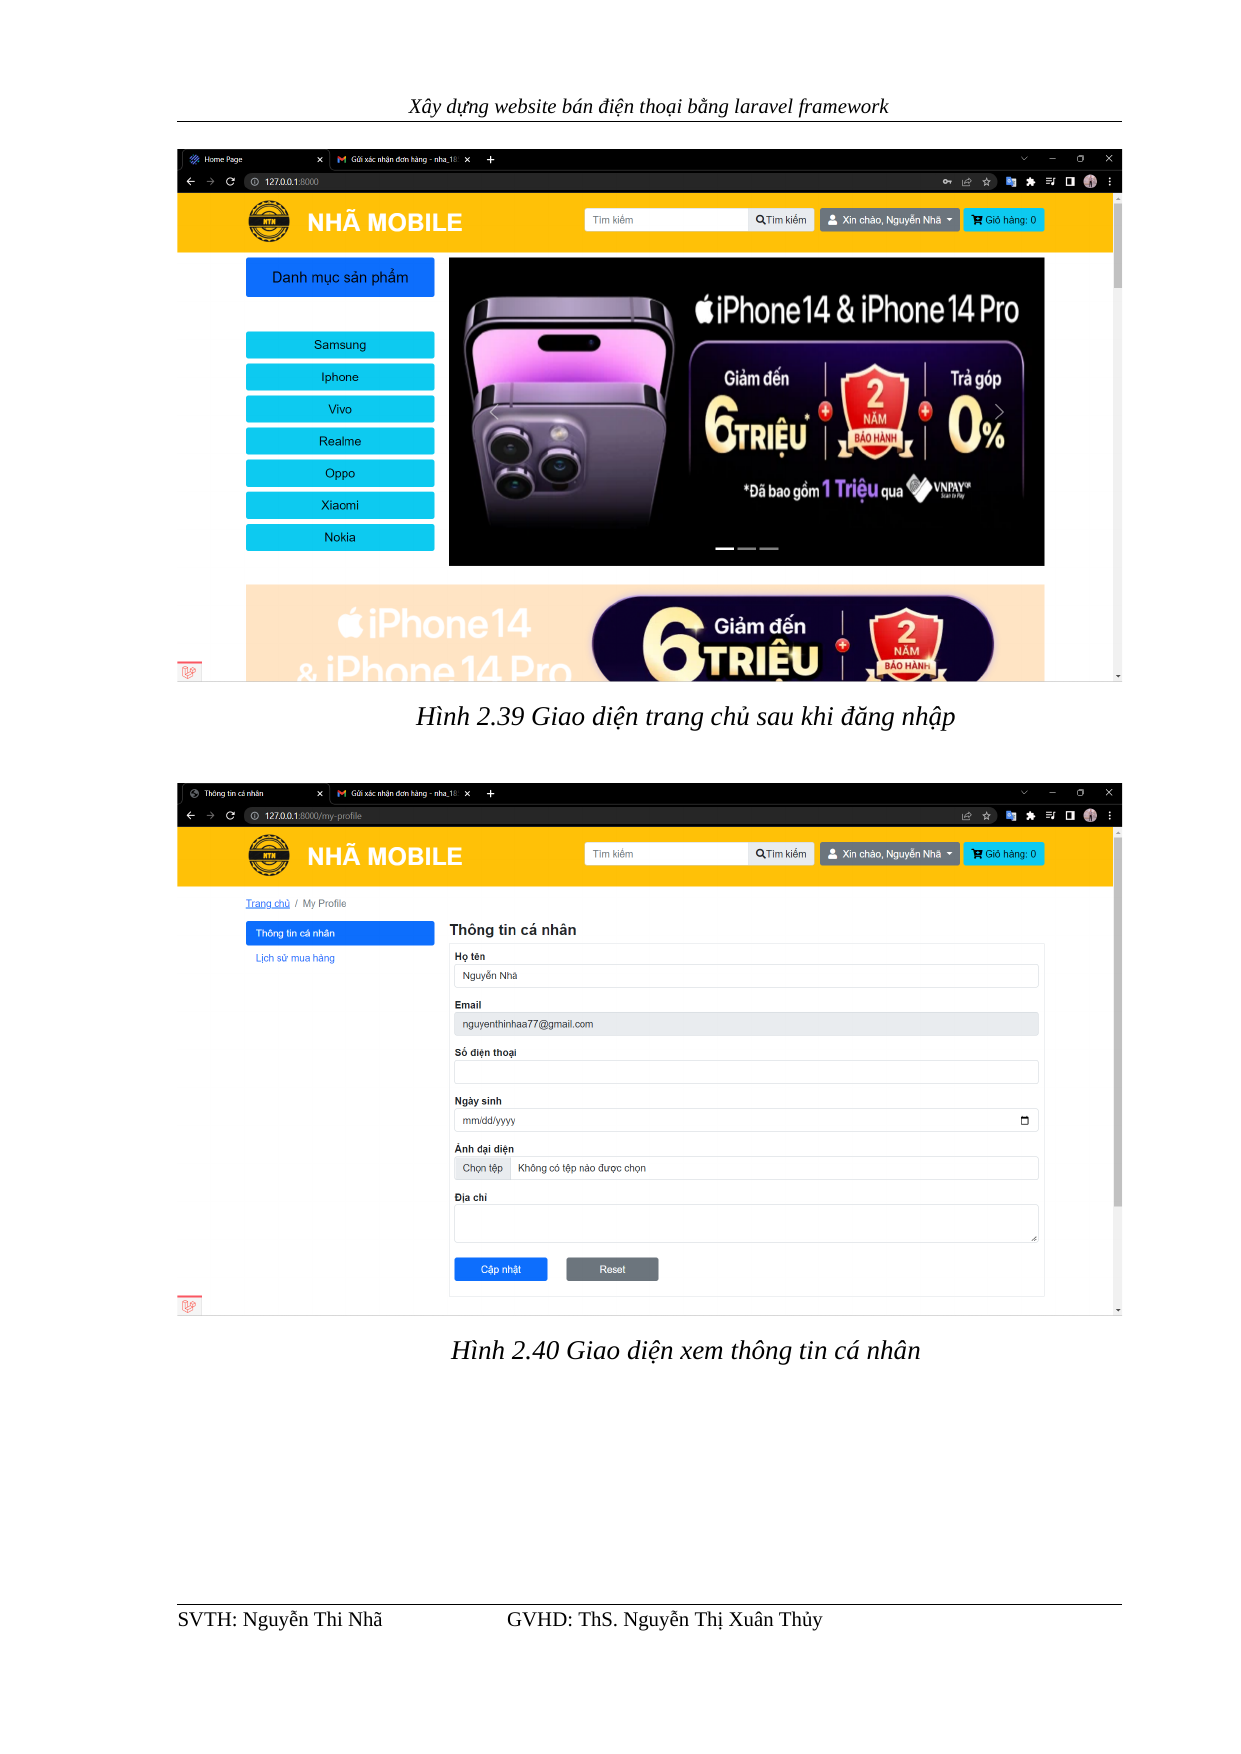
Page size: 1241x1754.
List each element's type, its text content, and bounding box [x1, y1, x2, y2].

picture [177, 783, 1123, 1316]
picture [177, 149, 1123, 682]
